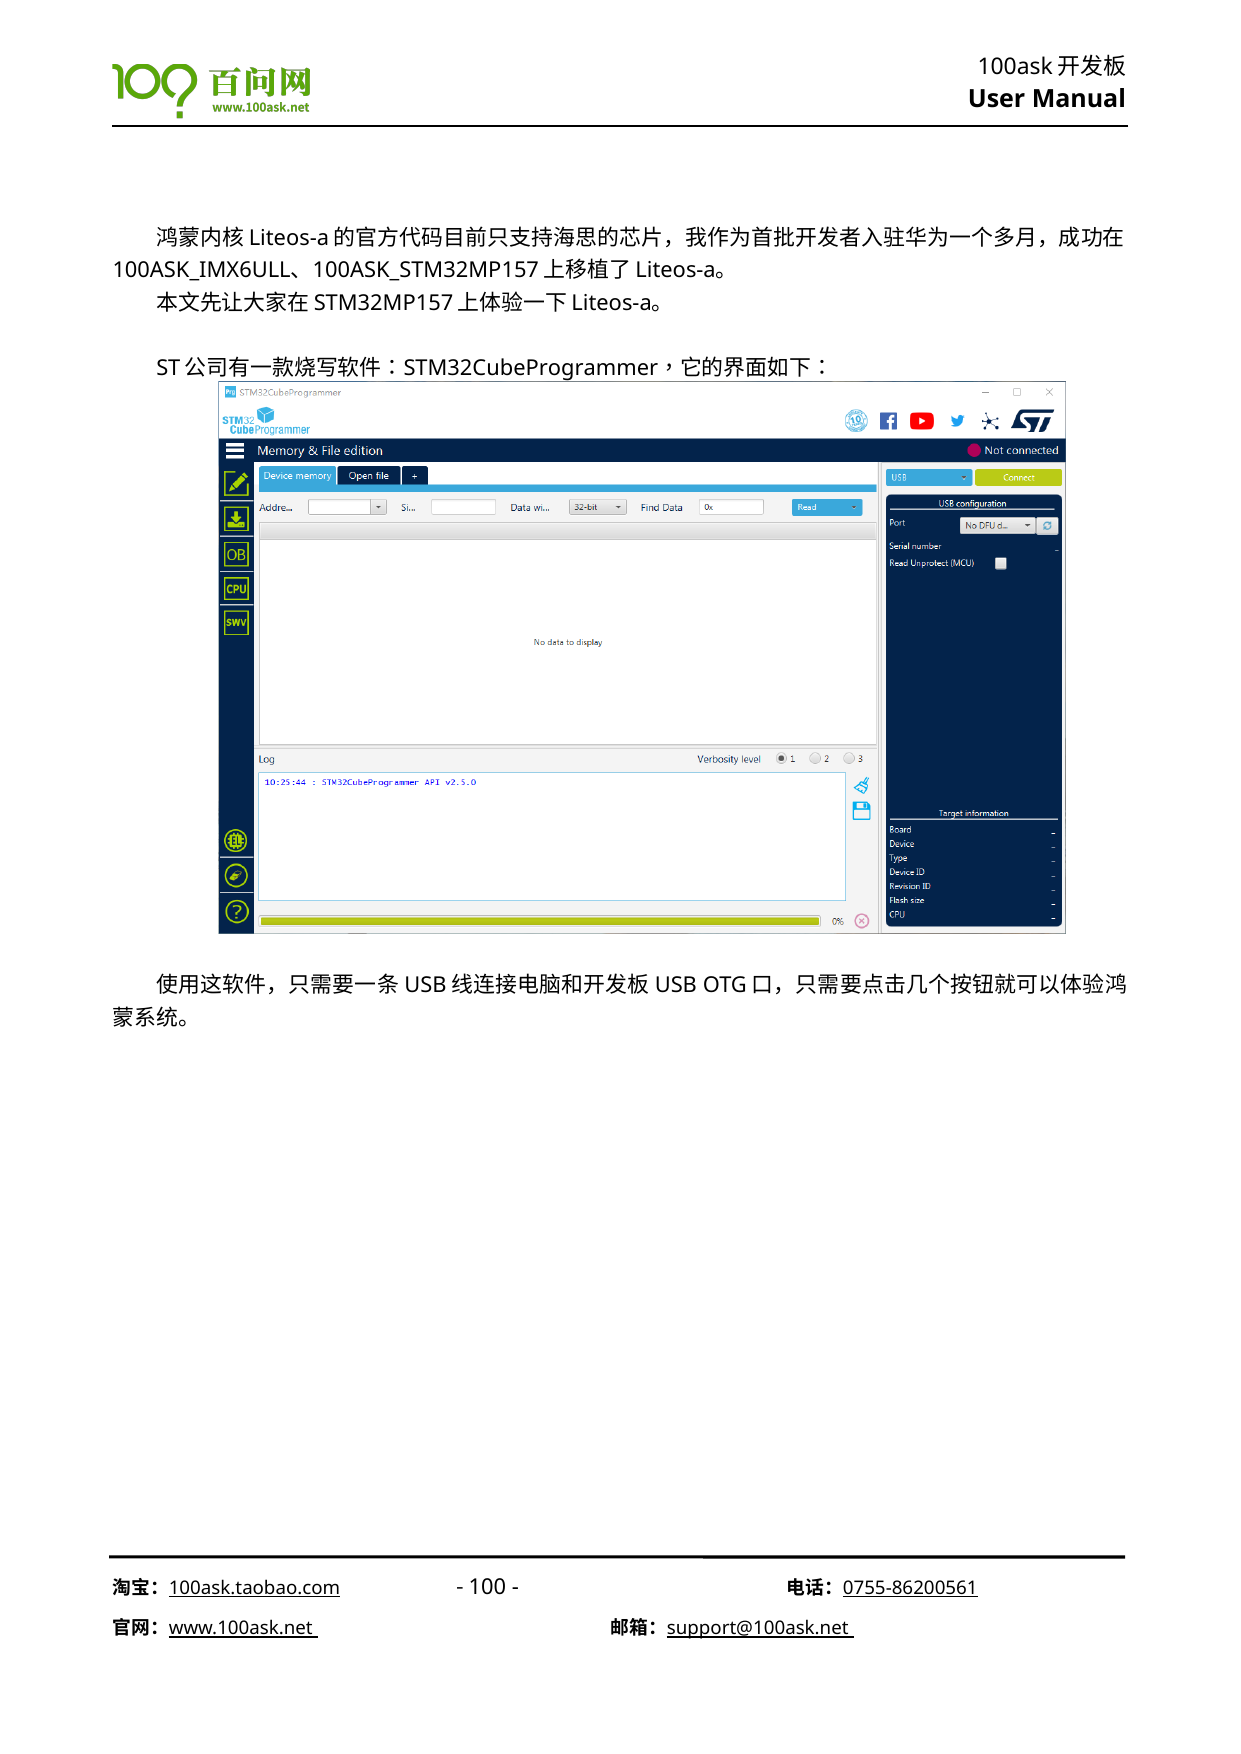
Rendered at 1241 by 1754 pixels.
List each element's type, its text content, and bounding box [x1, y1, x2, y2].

picture [218, 381, 1066, 934]
text 使用这软件，只需要一条USB线连接电脑和开发板USB OTG口，只需要点击几个按钮就可以体验鸿蒙系统。 [112, 967, 1128, 1032]
text 本文先让大家在STM32MP157上体验一下Liteos-a。 [112, 284, 1128, 317]
text ST公司有一款烧写软件：STM32CubeProgrammer，它的界面如下： [112, 349, 1128, 382]
picture [112, 64, 310, 124]
text 鸿蒙内核Liteos-a的官方代码目前只支持海思的芯片，我作为首批开发者入驻华为一个多月，成功在100ASK_IMX6ULL、100ASK_STM32MP157上移植了Liteos-a。 [112, 219, 1128, 284]
